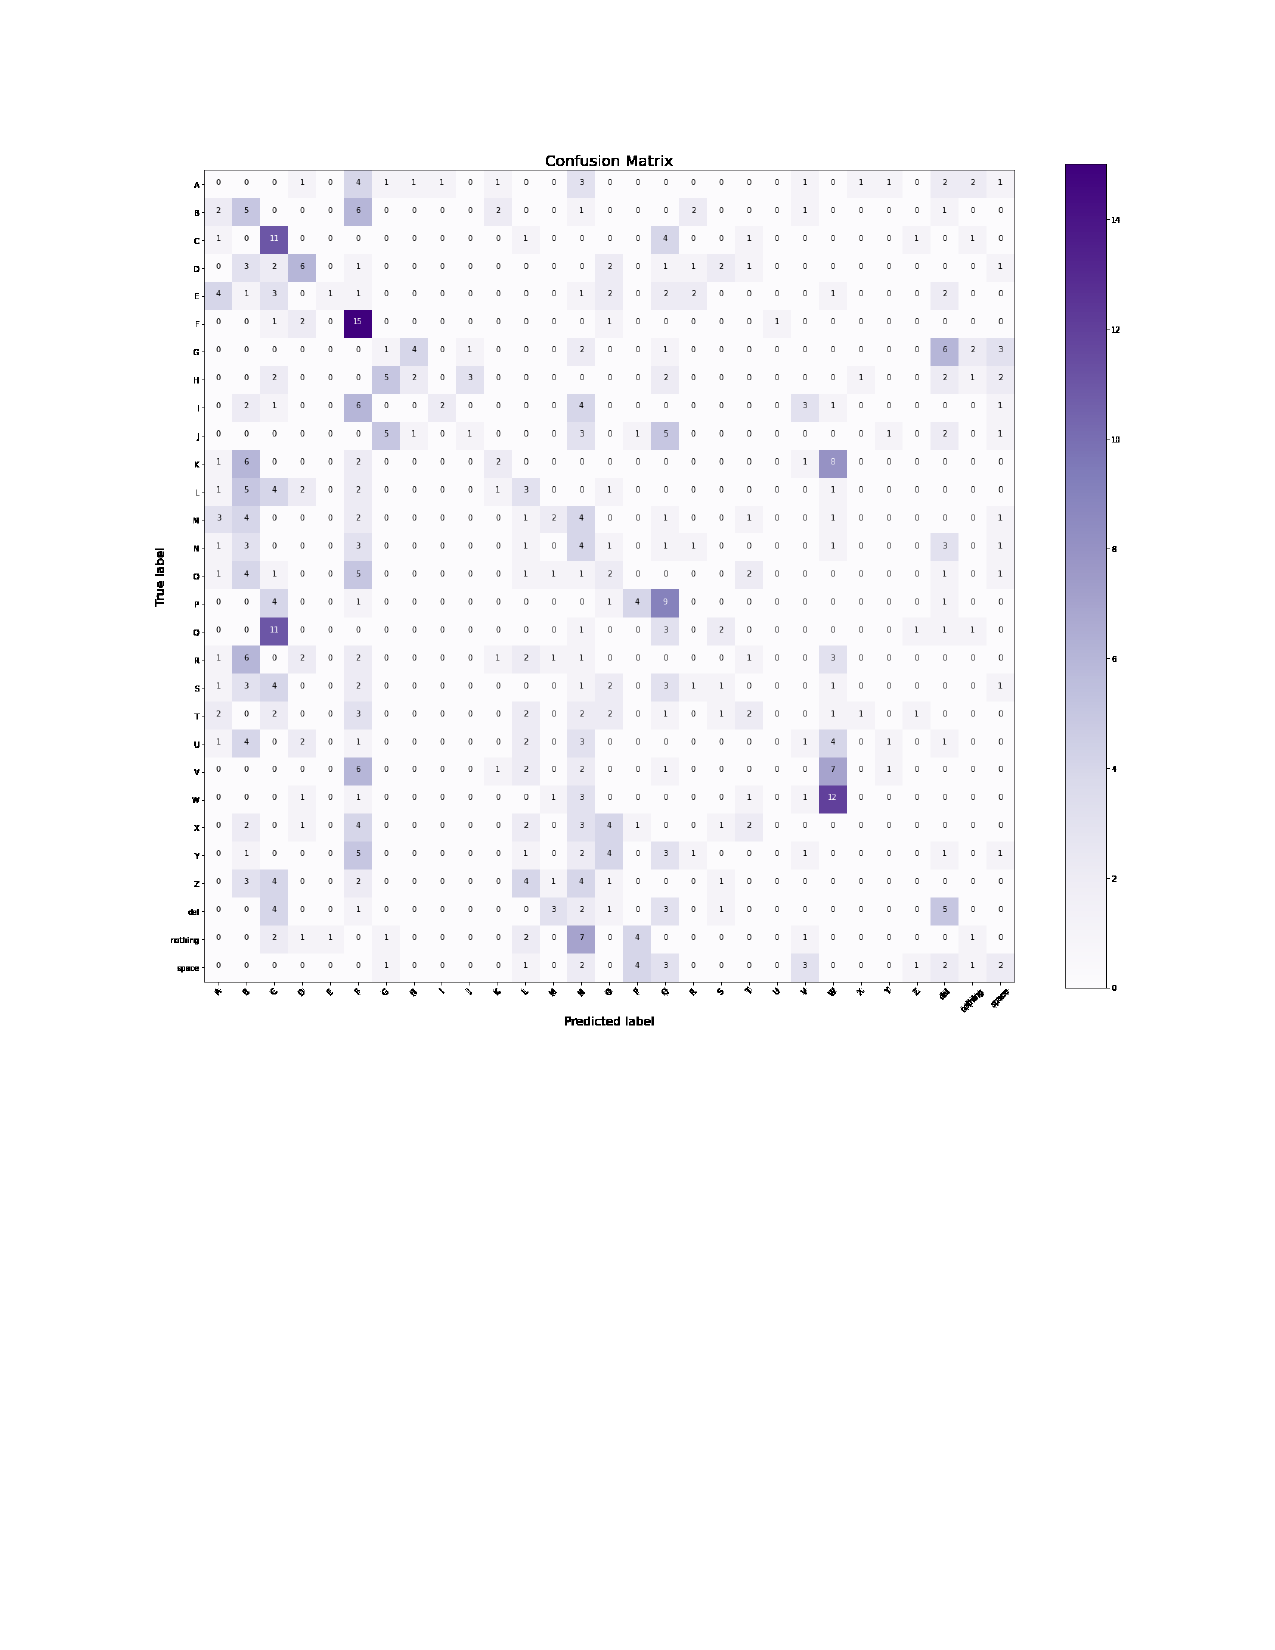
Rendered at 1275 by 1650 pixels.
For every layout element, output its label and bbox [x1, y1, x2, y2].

picture [150, 150, 1125, 1032]
